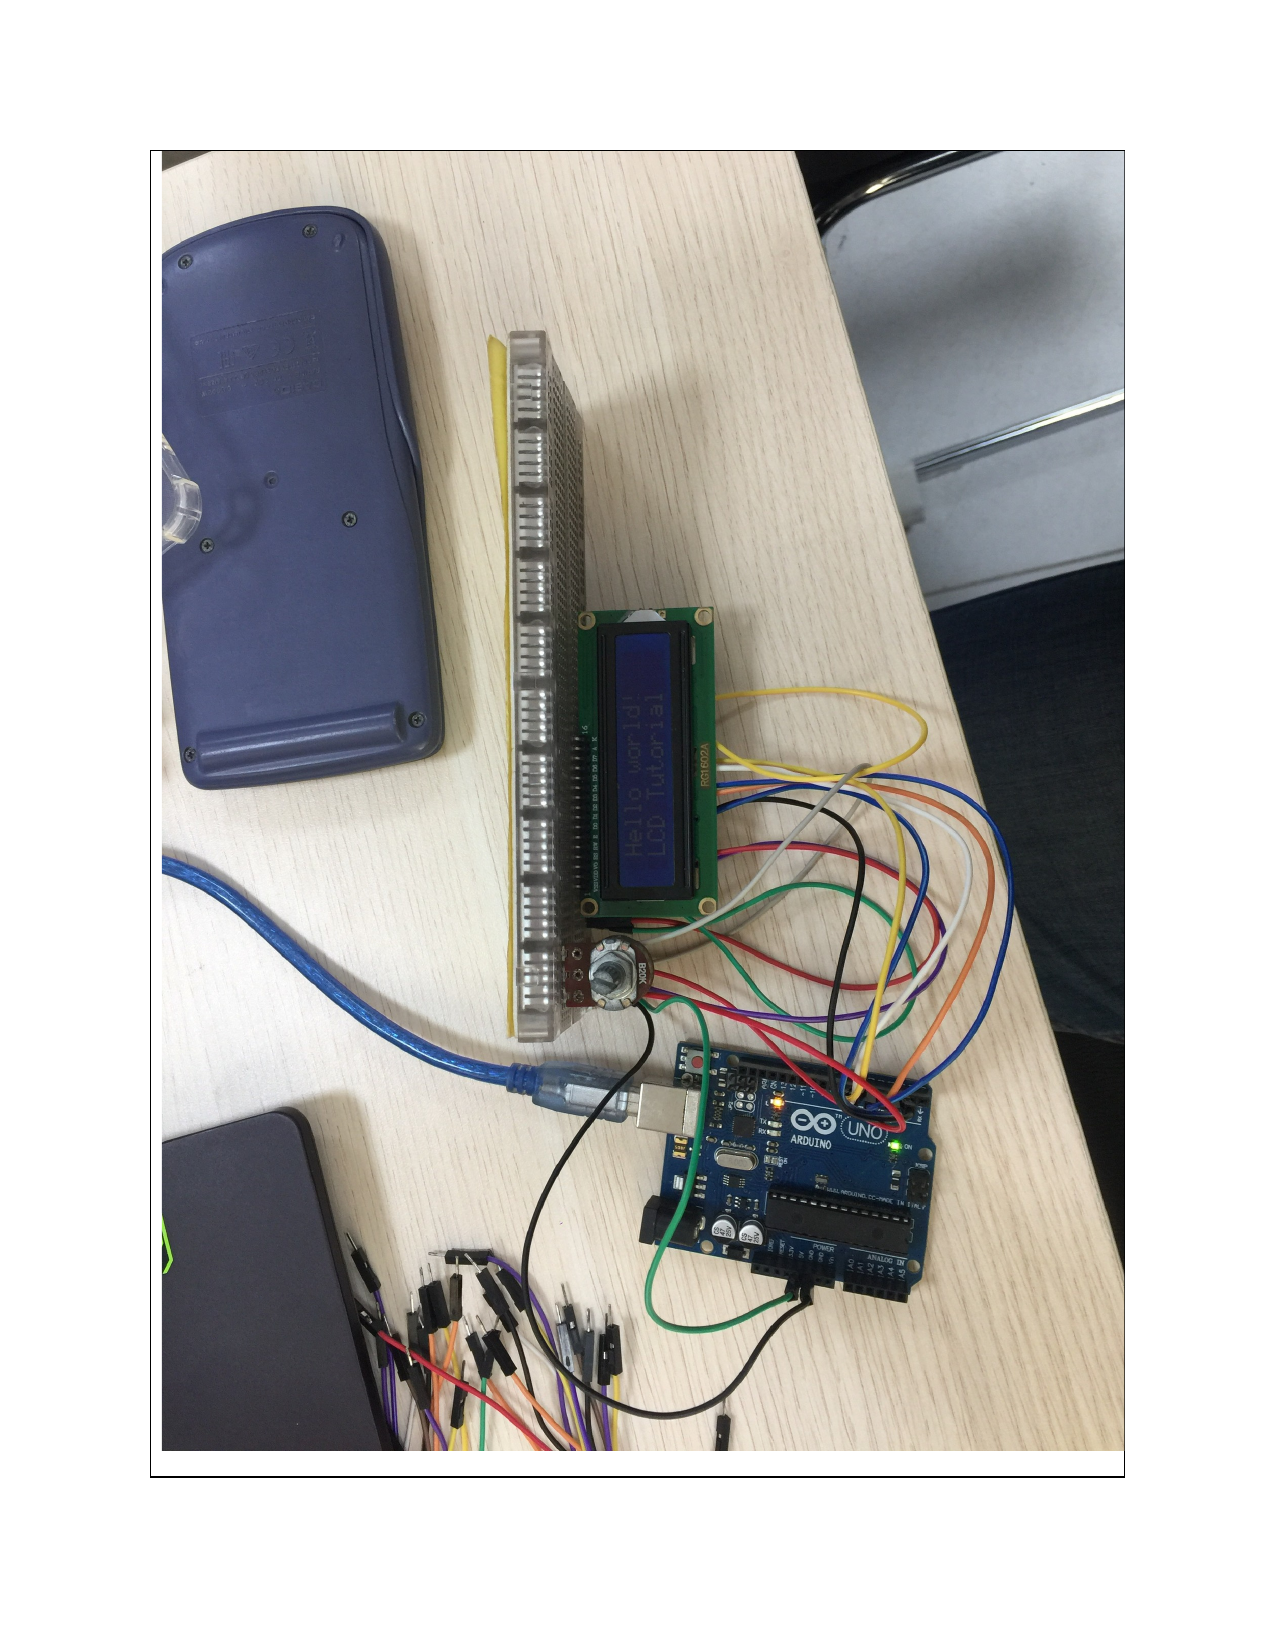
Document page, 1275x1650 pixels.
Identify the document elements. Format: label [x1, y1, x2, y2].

picture [161, 151, 1125, 1451]
table_cell [151, 151, 1124, 1476]
